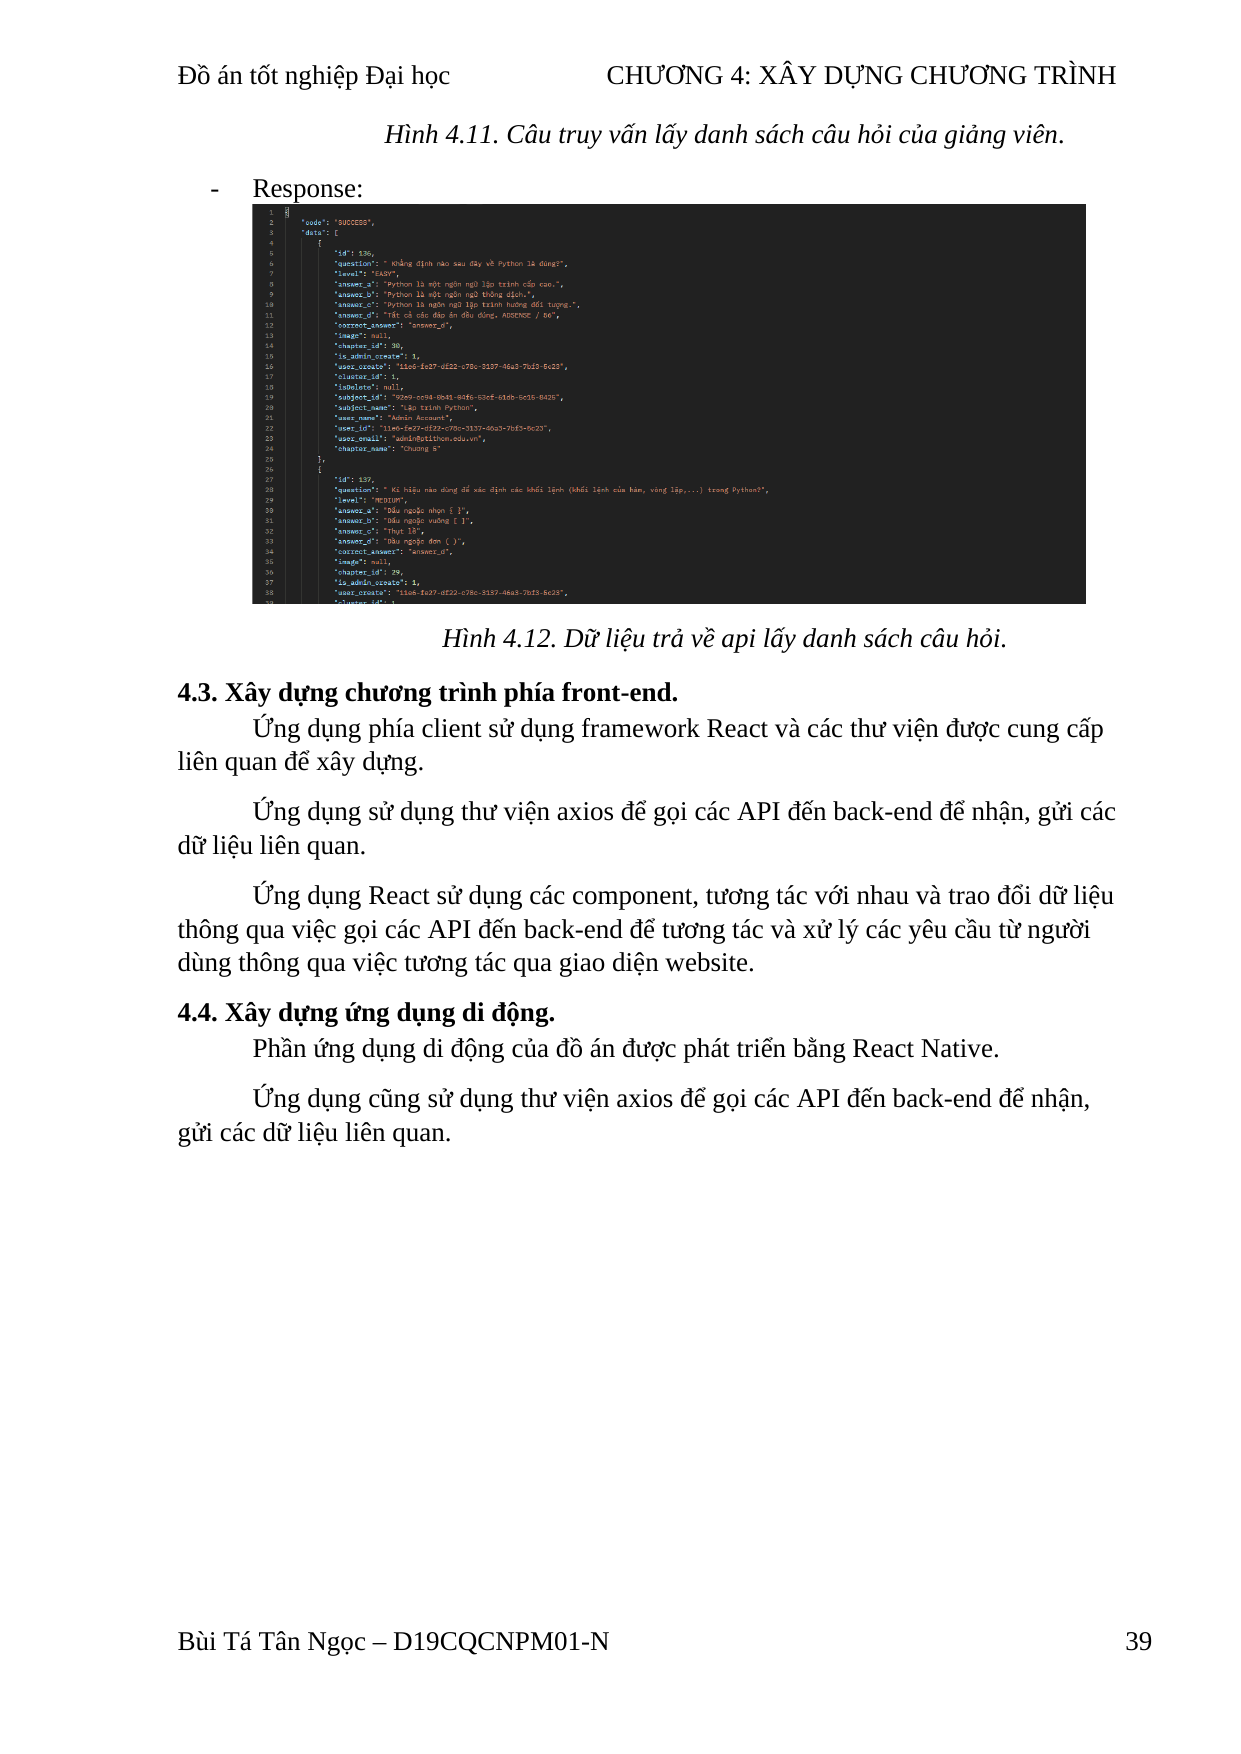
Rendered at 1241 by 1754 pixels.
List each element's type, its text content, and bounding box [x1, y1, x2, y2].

text Ứng dụng phía client sử dụng framework React và các thư viện được cung cấp liên quan để xây dựng. [177, 712, 1122, 776]
text Ứng dụng React sử dụng các component, tương tác với nhau và trao đổi dữ liệu thông qua việc gọi các API đến back-end để tương tác và xử lý các yêu cầu từ người dùng thông qua việc tương tác qua giao diện website. [177, 879, 1122, 977]
text Ứng dụng cũng sử dụng thư viện axios để gọi các API đến back-end để nhận, gửi các dữ liệu liên quan. [177, 1082, 1122, 1147]
picture [252, 204, 1086, 604]
list Response: [215, 172, 1122, 203]
subtitle 4.3. Xây dựng chương trình phía front-end. [177, 676, 1122, 707]
subtitle 4.4. Xây dựng ứng dụng di động. [177, 996, 1122, 1028]
text Ứng dụng sử dụng thư viện axios để gọi các API đến back-end để nhận, gửi các dữ liệu liên quan. [177, 795, 1122, 860]
text Phần ứng dụng di động của đồ án được phát triển bằng React Native. [177, 1032, 1122, 1063]
